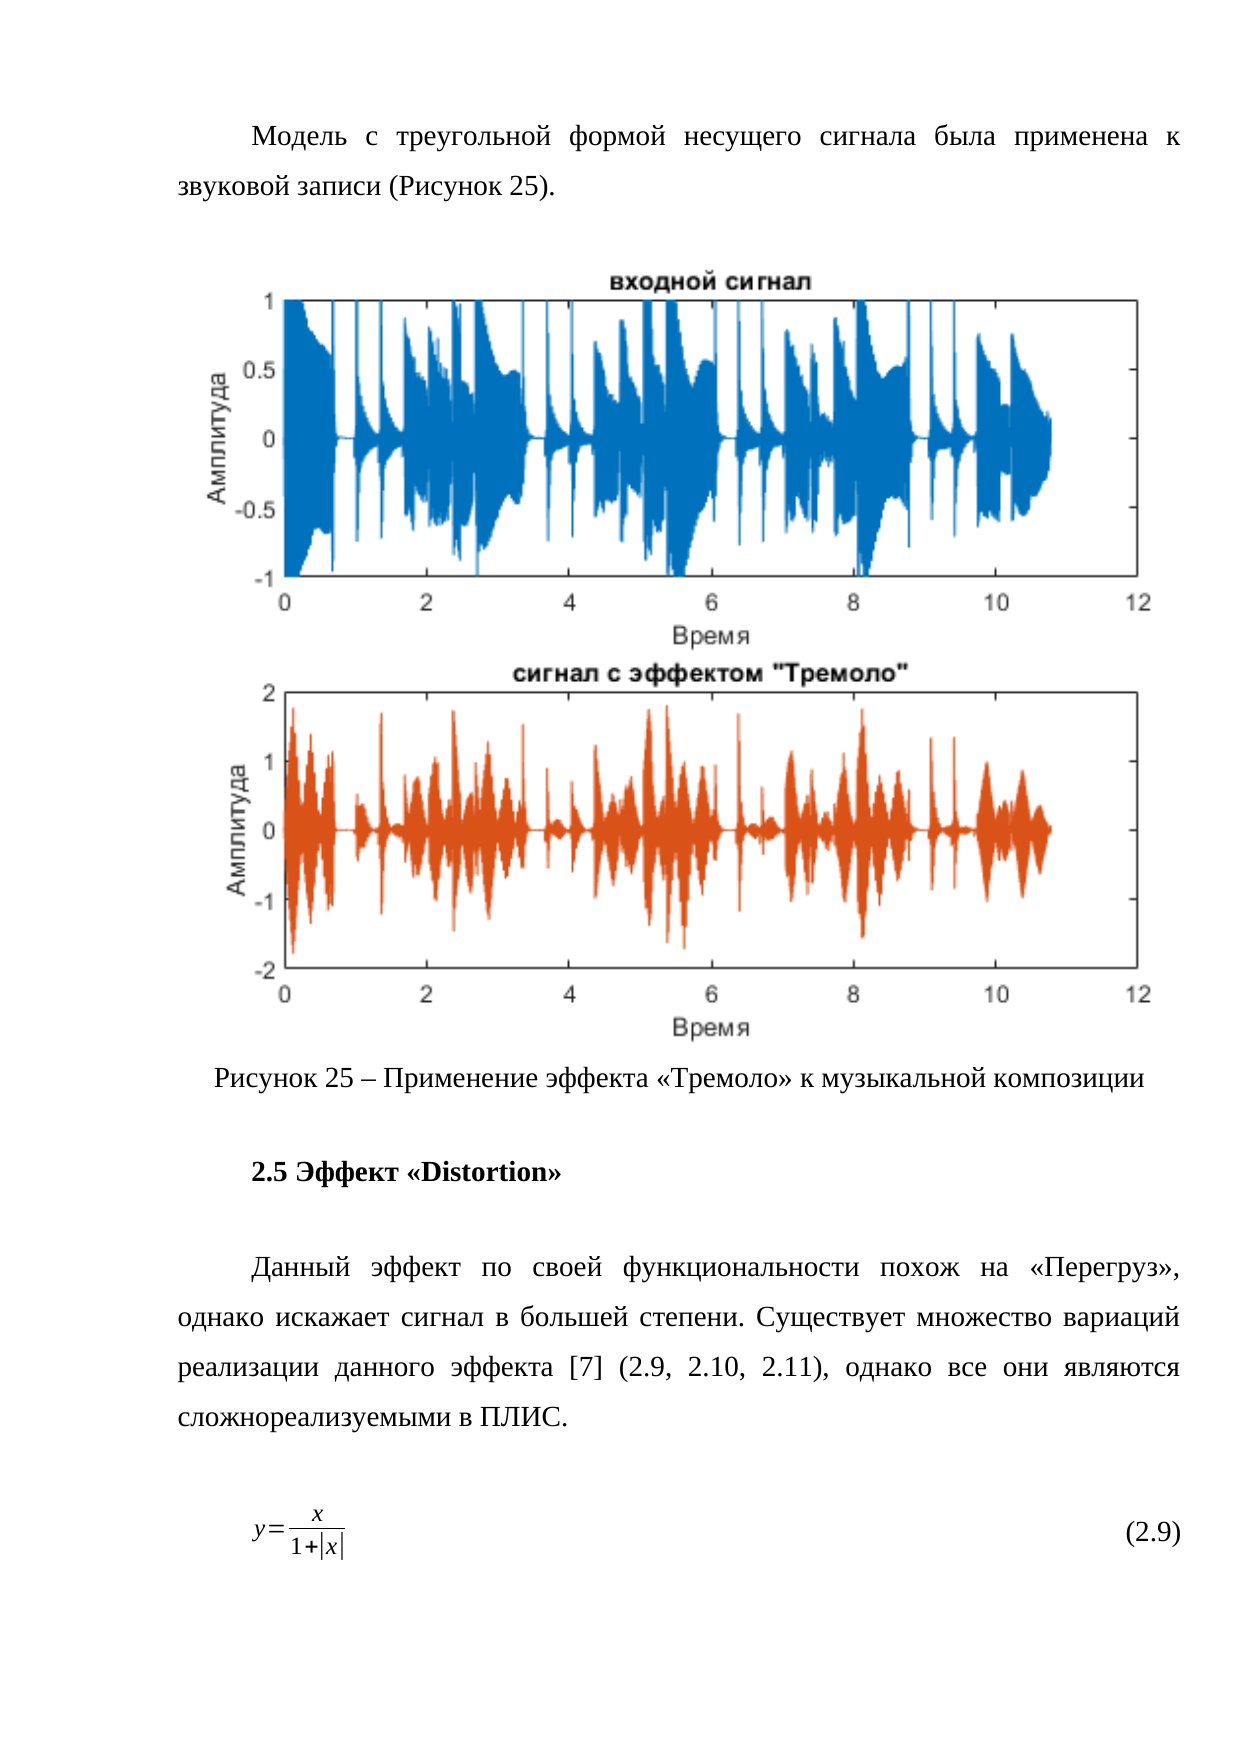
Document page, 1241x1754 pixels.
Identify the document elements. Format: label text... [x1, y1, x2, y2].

text Данный эффект по своей функциональности похож на «Перегруз», однако искажает сигнал в большей степени. Существует множество вариаций реализации данного эффекта [7] (2.9, 2.10, 2.11), однако все они являются сложнореализуемыми в ПЛИС. [177, 1249, 1181, 1433]
text Модель с треугольной формой несущего сигнала была применена к звуковой записи (Рисунок 25). [177, 118, 1181, 202]
subtitle Эффект «Distortion» [177, 1154, 1181, 1188]
picture [202, 268, 1157, 1044]
text (2.9) [177, 1500, 1181, 1562]
